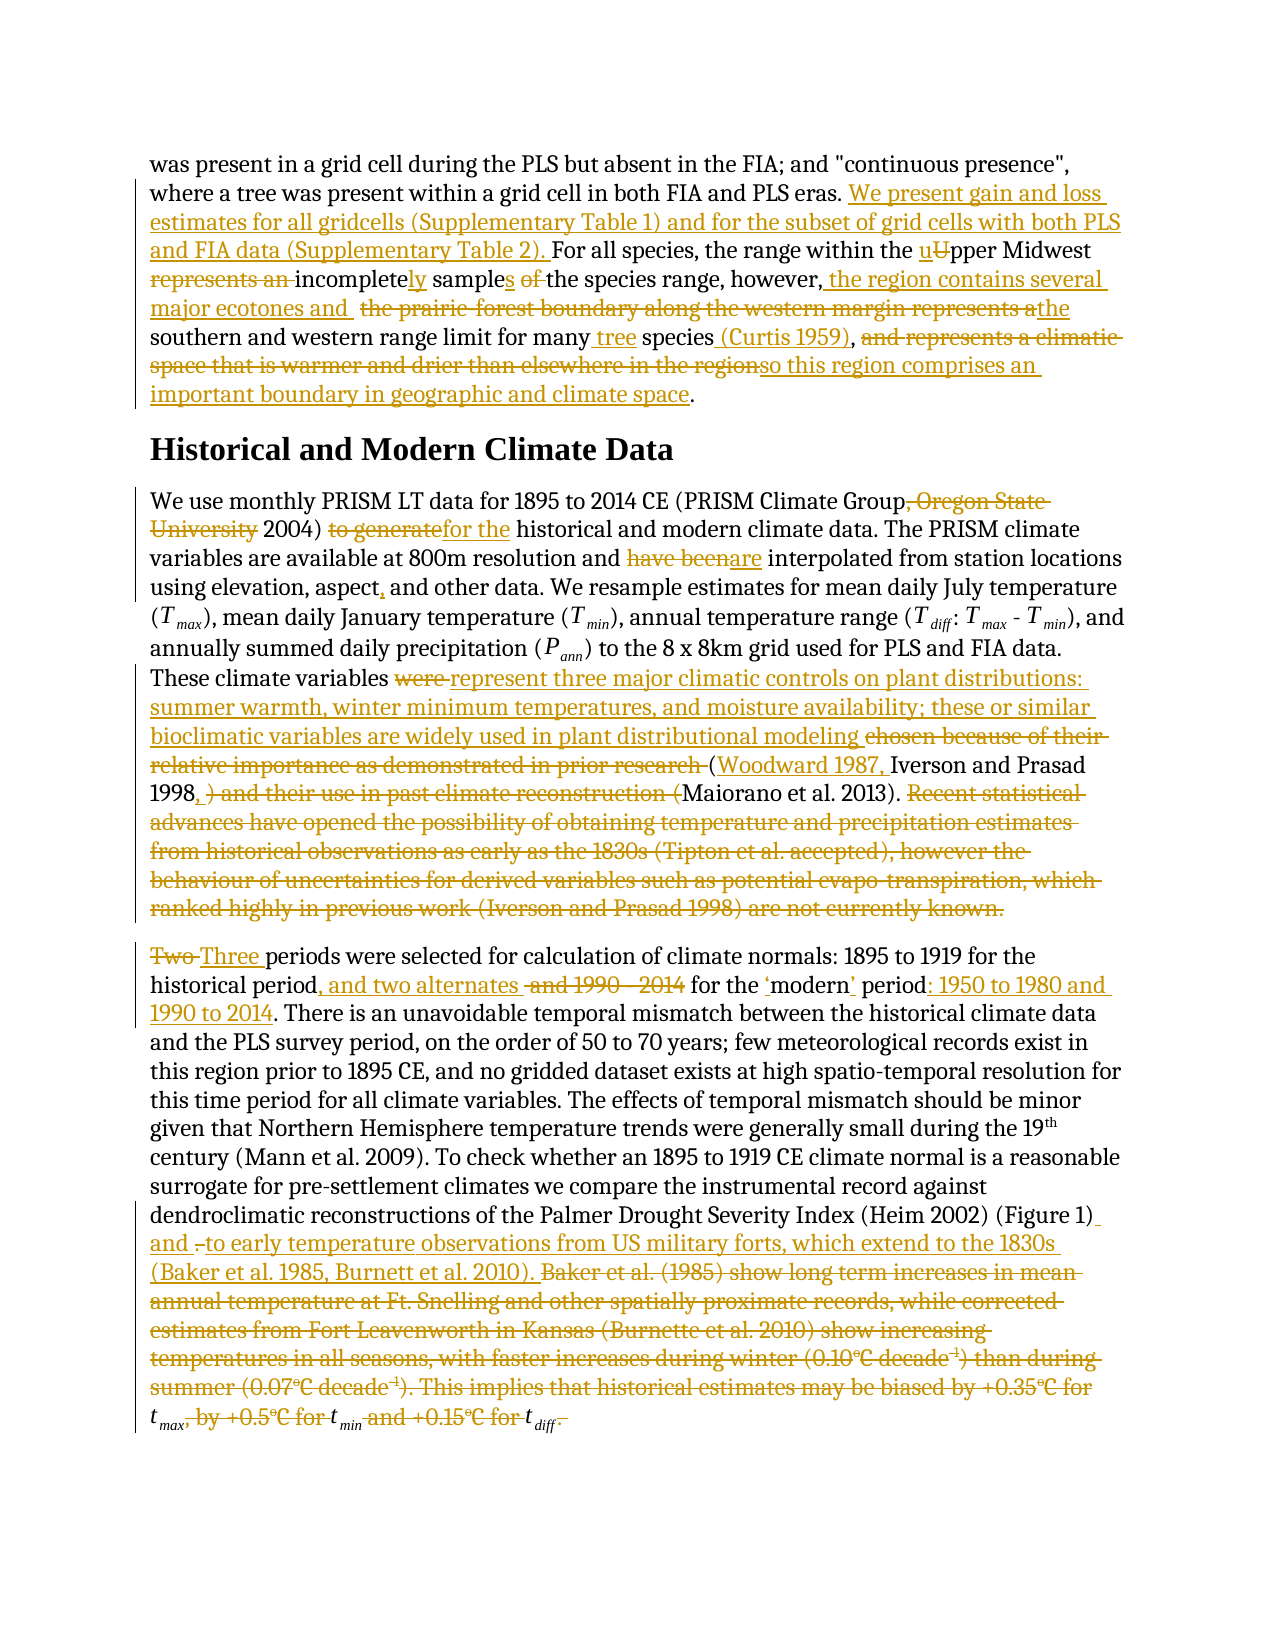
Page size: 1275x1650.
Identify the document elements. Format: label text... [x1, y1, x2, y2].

subtitle Historical and Modern Climate Data [150, 429, 1125, 468]
text We use monthly PRISM LT data for 1895 to 2014 CE (PRISM Climate Group 2004) historical and modern climate data. The PRISM climate variables are available at 800m resolution and interpolated from station locations using elevation, aspect and other data. We resample estimates for mean daily July temperature (), mean daily January temperature (), annual temperature range (: - ), and annually summed daily precipitation () to the 8 x 8km grid used for PLS and FIA data. These climate variables (Iverson and Prasad 1998Maiorano et al. 2013). [150, 487, 1125, 923]
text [150, 150, 1125, 409]
text periods were selected for calculation of climate normals: 1895 to 1919 for the historical period for the modern period. There is an unavoidable temporal mismatch between the historical climate data and the PLS survey period, on the order of 50 to 70 years; few meteorological records exist in this region prior to 1895 CE, and no gridded dataset exists at high spatio-temporal resolution for this time period for all climate variables. The effects of temporal mismatch should be minor given that Northern Hemisphere temperature trends were generally small during the 19th century (Mann et al. 2009). To check whether an 1895 to 1919 CE climate normal is a reasonable surrogate for pre-settlement climates we compare the instrumental record against dendroclimatic reconstructions of the Palmer Drought Severity Index (Heim 2002) (Figure 1) [150, 942, 1125, 1433]
